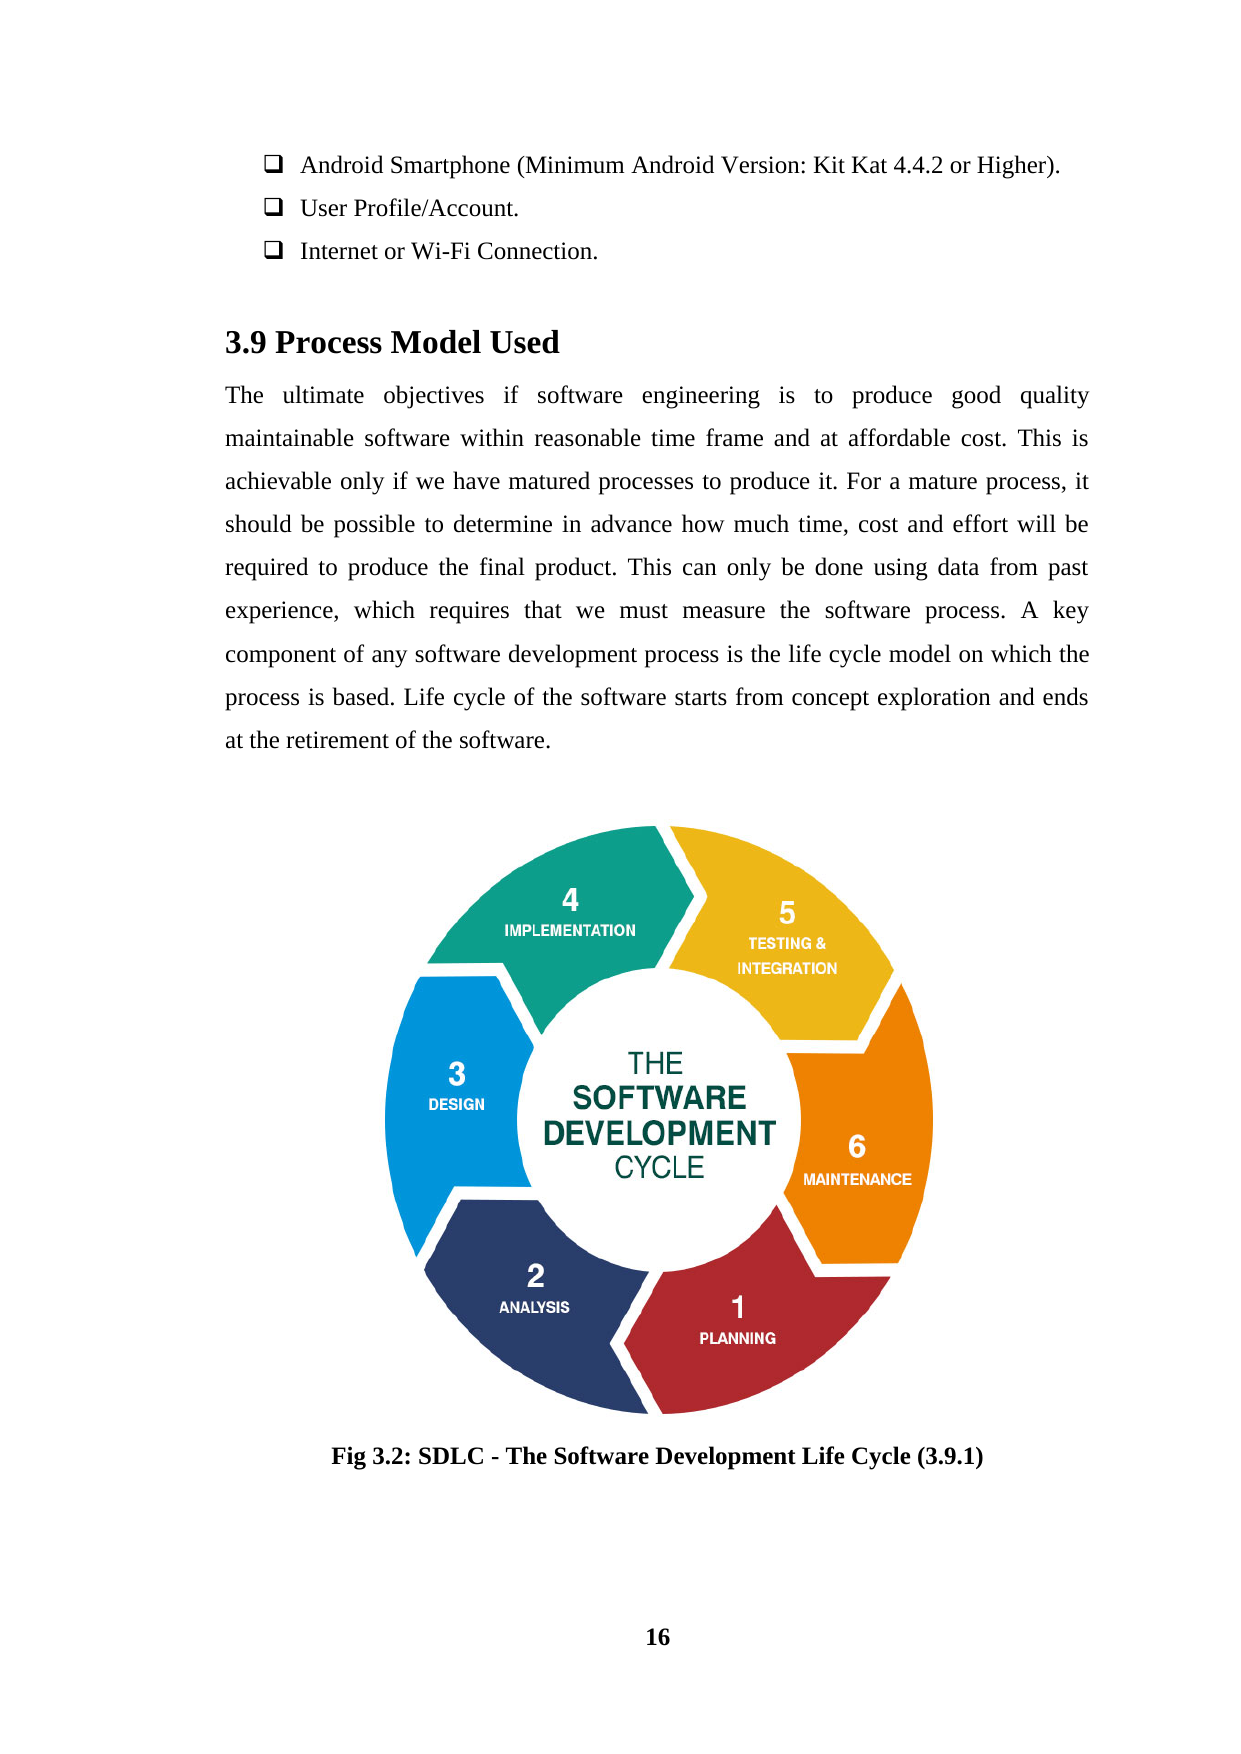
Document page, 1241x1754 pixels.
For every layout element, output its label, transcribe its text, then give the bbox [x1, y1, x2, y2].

list Internet or Wi-Fi Connection. [262, 236, 1090, 265]
text 3.9 Process Model Used [225, 322, 1090, 361]
text The ultimate objectives if software engineering is to produce good quality maintainable software within reasonable time frame and at affordable cost. This is achievable only if we have matured processes to produce it. For a mature process, it should be possible to determine in advance how much time, cost and effort will be required to produce the final product. This can only be done using data from past experience, which requires that we must measure the software process. A key component of any software development process is the life cycle model on which the process is based. Life cycle of the software starts from concept exploration and ends at the retirement of the software. [225, 380, 1090, 754]
picture [371, 811, 945, 1427]
text Fig 3.2: SDLC - The Software Development Life Cycle (3.9.1) [225, 1441, 1090, 1470]
list Android Smartphone (Minimum Android Version: Kit Kat 4.4.2 or Higher). [262, 150, 1090, 179]
list User Profile/Account. [262, 193, 1090, 222]
